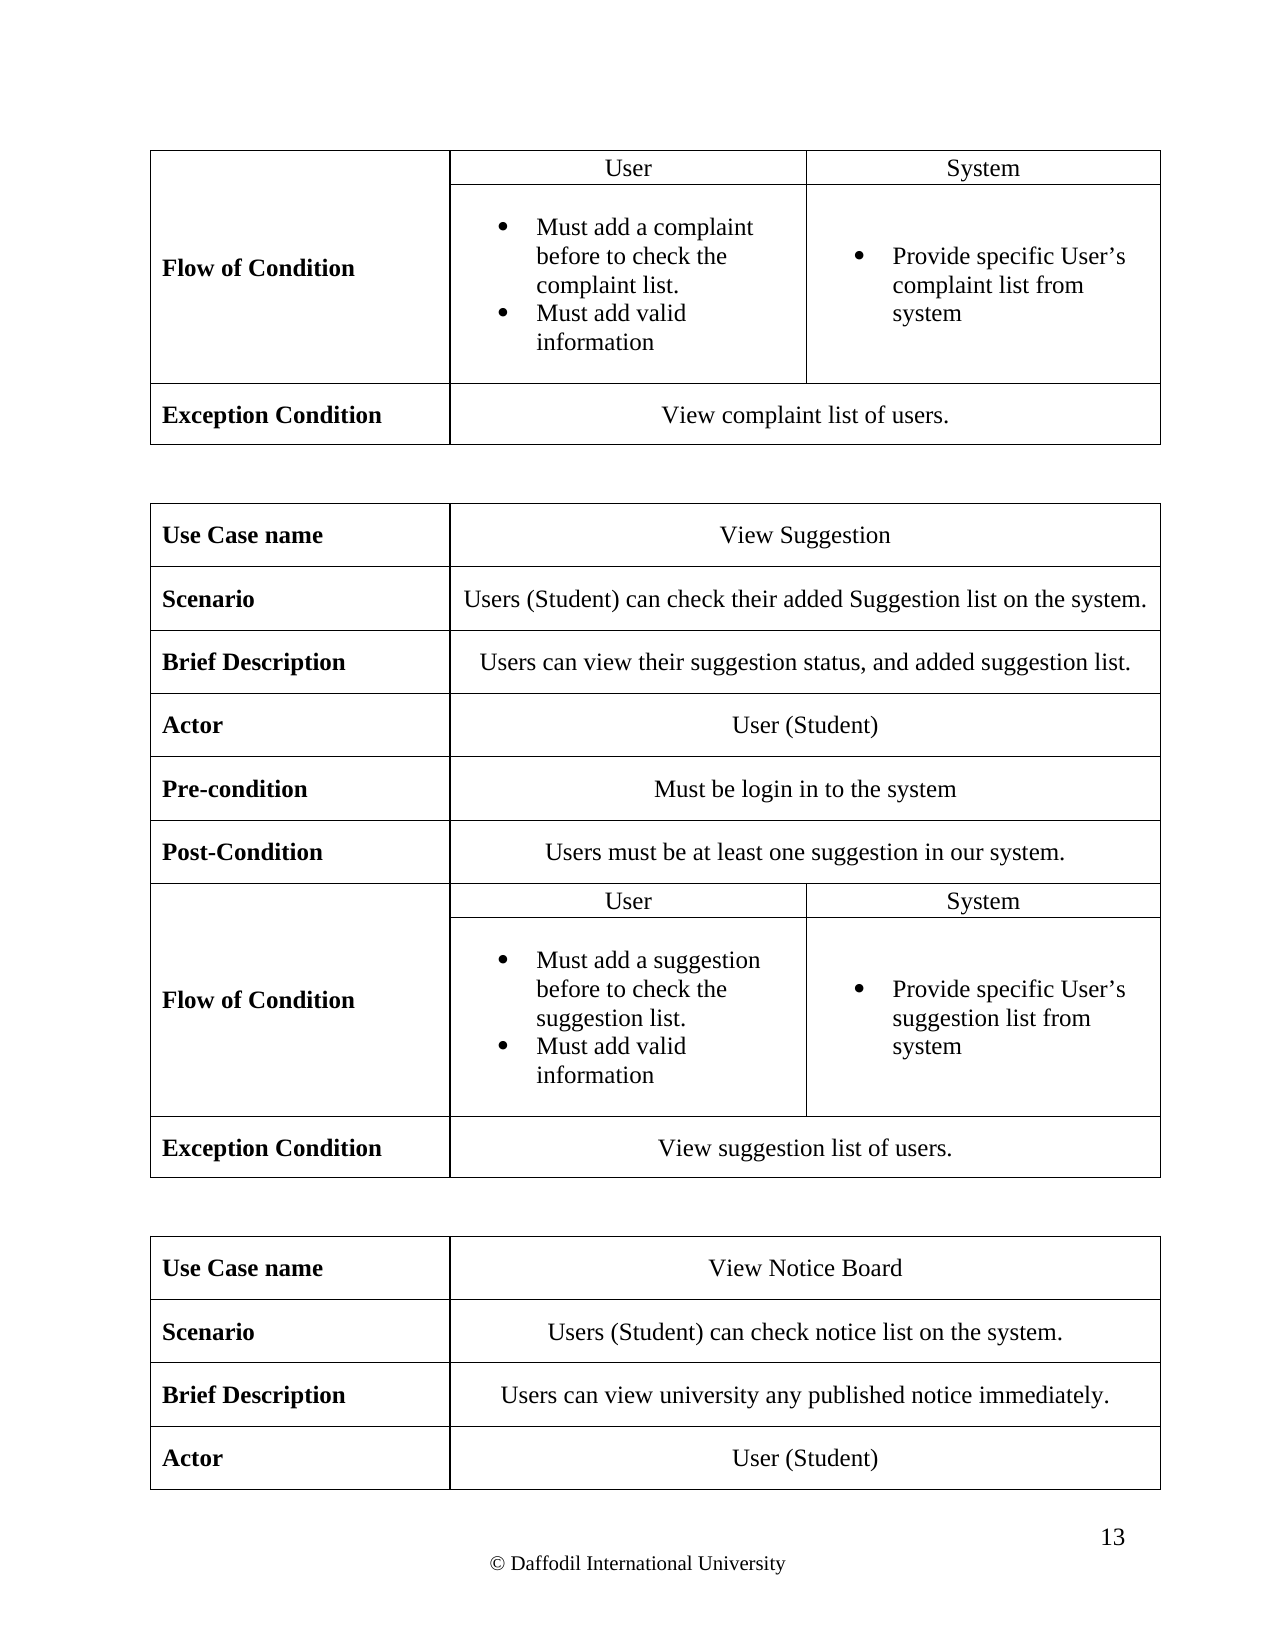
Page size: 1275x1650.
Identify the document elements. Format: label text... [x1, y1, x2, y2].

table_cell Brief Description [151, 631, 449, 693]
table_cell System [807, 884, 1160, 917]
table_header View Suggestion [451, 504, 1160, 566]
table_cell Must add a suggestion before to check the suggestion list. Must add valid information [451, 918, 806, 1116]
table_cell Users (Student) can check notice list on the system. [451, 1300, 1160, 1362]
table_cell User (Student) [451, 694, 1160, 756]
table_cell Users (Student) can check their added Suggestion list on the system. [451, 567, 1160, 629]
table_cell Must add a complaint before to check the complaint list. Must add valid information [451, 185, 806, 383]
table_cell Post-Condition [151, 821, 449, 883]
table_cell Pre-condition [151, 757, 449, 819]
table_cell User (Student) [451, 1427, 1160, 1489]
table_cell View complaint list of users. [451, 384, 1160, 444]
table_cell Users can view their suggestion status, and added suggestion list. [451, 631, 1160, 693]
table_cell User [451, 884, 806, 917]
table_cell Exception Condition [151, 1117, 449, 1177]
table_header Use Case name [151, 504, 449, 566]
table_cell Flow of Condition [151, 884, 449, 1116]
table_cell Actor [151, 1427, 449, 1489]
table_cell Users can view university any published notice immediately. [451, 1363, 1160, 1426]
table_cell Scenario [151, 567, 449, 629]
table_cell Users must be at least one suggestion in our system. [451, 821, 1160, 883]
table_cell Flow of Condition [151, 151, 449, 383]
table_header View Notice Board [451, 1237, 1160, 1299]
table_cell Provide specific User’s complaint list from system [807, 185, 1160, 383]
table_cell User [451, 151, 806, 184]
table_cell View suggestion list of users. [451, 1117, 1160, 1177]
table_cell Actor [151, 694, 449, 756]
table_header Use Case name [151, 1237, 449, 1299]
table_cell Brief Description [151, 1363, 449, 1426]
table_cell Exception Condition [151, 384, 449, 444]
table_cell System [807, 151, 1160, 184]
table_cell Scenario [151, 1300, 449, 1362]
table_cell Provide specific User’s suggestion list from system [807, 918, 1160, 1116]
table_cell Must be login in to the system [451, 757, 1160, 819]
